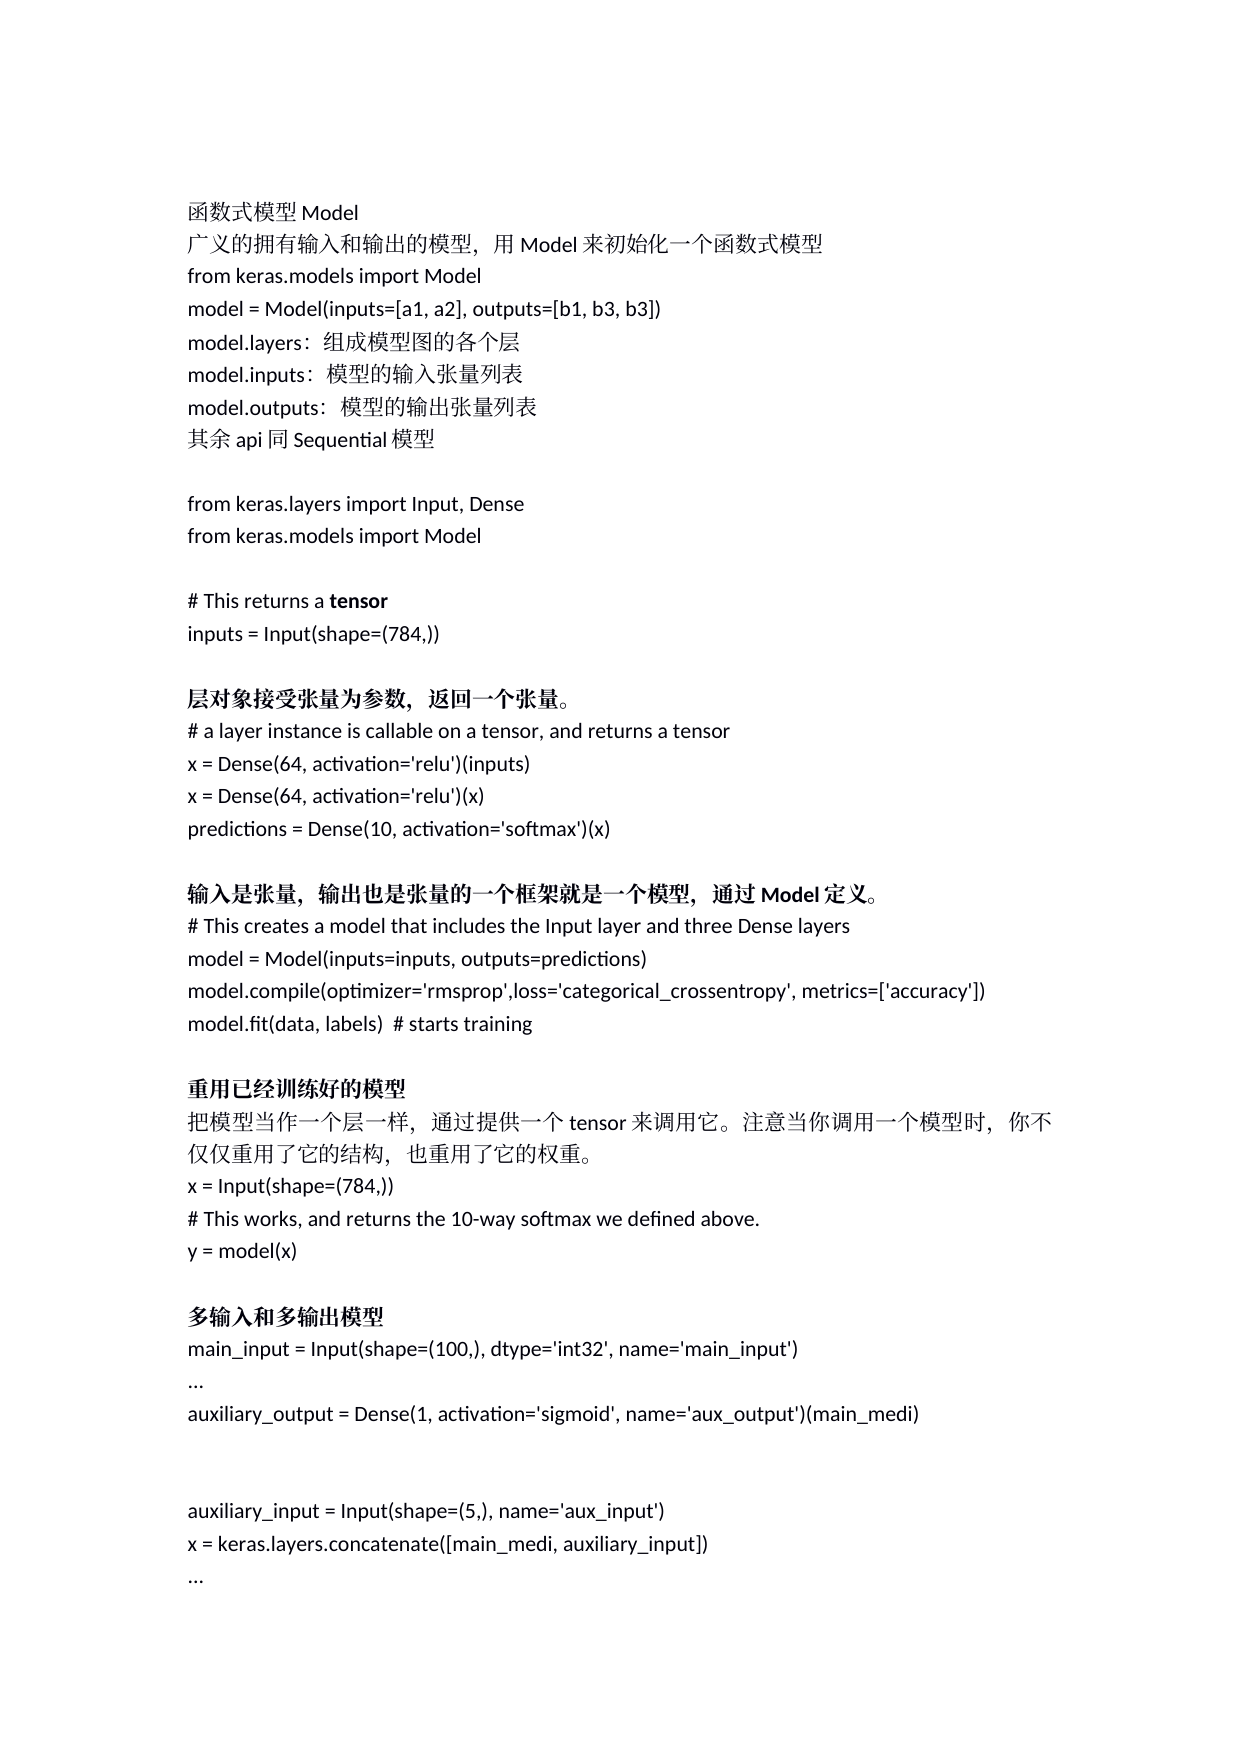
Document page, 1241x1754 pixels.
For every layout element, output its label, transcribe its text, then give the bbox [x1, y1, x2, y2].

text ... [187, 1559, 1053, 1592]
text inputs = Input(shape=(784,)) [187, 617, 1053, 649]
text ... [187, 1364, 1053, 1397]
text x = Input(shape=(784,)) [187, 1169, 1053, 1202]
text # This creates a model that includes the Input layer and three Dense layers [187, 909, 1053, 942]
text 重用已经训练好的模型 [187, 1072, 1053, 1104]
text x = Dense(64, activation='relu')(inputs) [187, 747, 1053, 779]
text x = keras.layers.concatenate([main_medi, auxiliary_input]) [187, 1527, 1053, 1559]
text from keras.models import Model [187, 519, 1053, 552]
text auxiliary_output = Dense(1, activation='sigmoid', name='aux_output')(main_medi) [187, 1397, 1053, 1429]
text 其余api同Sequential模型 [187, 422, 1053, 454]
text from keras.layers import Input, Dense [187, 487, 1053, 519]
text # This returns a tensor [187, 584, 1053, 617]
text main_input = Input(shape=(100,), dtype='int32', name='main_input') [187, 1332, 1053, 1364]
text x = Dense(64, activation='relu')(x) [187, 779, 1053, 812]
text 层对象接受张量为参数，返回一个张量。 [187, 682, 1053, 714]
text model = Model(inputs=inputs, outputs=predictions) [187, 942, 1053, 974]
text 把模型当作一个层一样，通过提供一个tensor来调用它。注意当你调用一个模型时，你不仅仅重用了它的结构，也重用了它的权重。 [187, 1104, 1053, 1169]
text 函数式模型Model [187, 194, 1053, 227]
text # This works, and returns the 10-way softmax we defined above. [187, 1202, 1053, 1234]
text model.fit(data, labels) # starts training [187, 1007, 1053, 1039]
text model.inputs：模型的输入张量列表 [187, 357, 1053, 389]
text auxiliary_input = Input(shape=(5,), name='aux_input') [187, 1494, 1053, 1527]
text model.outputs：模型的输出张量列表 [187, 389, 1053, 422]
text 多输入和多输出模型 [187, 1299, 1053, 1332]
text model.compile(optimizer='rmsprop',loss='categorical_crossentropy', metrics=['accuracy']) [187, 974, 1053, 1007]
text predictions = Dense(10, activation='softmax')(x) [187, 812, 1053, 844]
text model.layers：组成模型图的各个层 [187, 324, 1053, 357]
text 广义的拥有输入和输出的模型，用Model来初始化一个函数式模型 [187, 227, 1053, 259]
text from keras.models import Model [187, 259, 1053, 292]
text 输入是张量，输出也是张量的一个框架就是一个模型，通过Model定义。 [187, 877, 1053, 909]
text y = model(x) [187, 1234, 1053, 1267]
text # a layer instance is callable on a tensor, and returns a tensor [187, 714, 1053, 747]
text model = Model(inputs=[a1, a2], outputs=[b1, b3, b3]) [187, 292, 1053, 324]
